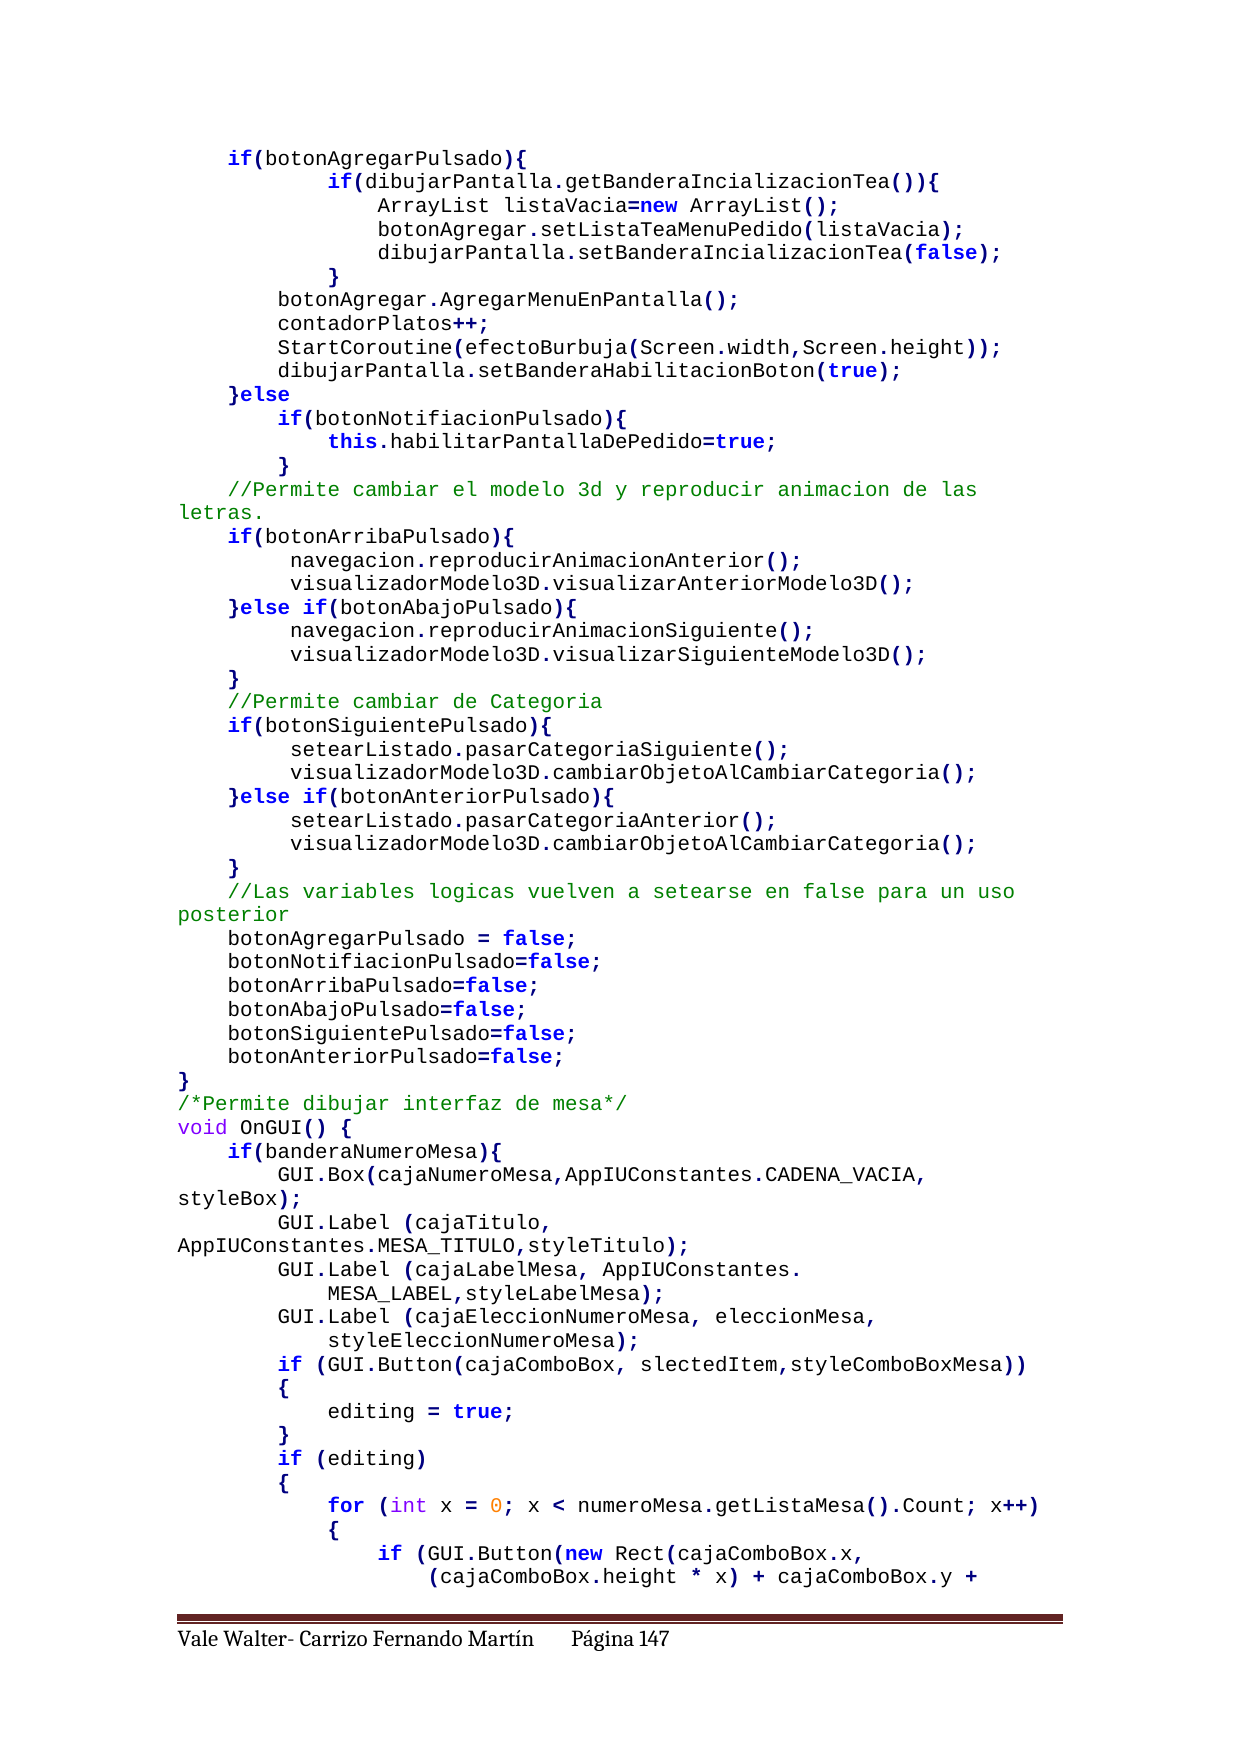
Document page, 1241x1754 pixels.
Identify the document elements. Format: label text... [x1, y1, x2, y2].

text visualizadorModelo3D.visualizarSiguienteModelo3D(); [177, 644, 1063, 668]
text if (GUI.Button(new Rect(cajaComboBox.x, [177, 1543, 1063, 1566]
text } [177, 266, 1063, 289]
text editing = true; [177, 1401, 1063, 1424]
text botonAgregar.AgregarMenuEnPantalla(); [177, 289, 1063, 313]
text GUI.Label (cajaTitulo, AppIUConstantes.MESA_TITULO,styleTitulo); [177, 1212, 1063, 1259]
text botonSiguientePulsado=false; [177, 1022, 1063, 1046]
text void OnGUI() { [177, 1117, 1063, 1141]
text if (editing) [177, 1448, 1063, 1472]
text if(botonSiguientePulsado){ [177, 715, 1063, 739]
text (cajaComboBox.height * x) + cajaComboBox.y + [177, 1566, 1063, 1590]
text GUI.Label (cajaLabelMesa, AppIUConstantes. [177, 1259, 1063, 1283]
text setearListado.pasarCategoriaAnterior(); [177, 810, 1063, 833]
text StartCoroutine(efectoBurbuja(Screen.width,Screen.height)); [177, 337, 1063, 360]
text if(botonAgregarPulsado){ [177, 148, 1063, 171]
text botonArribaPulsado=false; [177, 975, 1063, 999]
text GUI.Box(cajaNumeroMesa,AppIUConstantes.CADENA_VACIA, styleBox); [177, 1164, 1063, 1212]
text visualizadorModelo3D.visualizarAnteriorModelo3D(); [177, 573, 1063, 597]
text botonAgregarPulsado = false; [177, 928, 1063, 952]
text GUI.Label (cajaEleccionNumeroMesa, eleccionMesa, [177, 1306, 1063, 1330]
text dibujarPantalla.setBanderaIncializacionTea(false); [177, 242, 1063, 266]
text } [177, 455, 1063, 479]
text //Permite cambiar el modelo 3d y reproducir animacion de las letras. [177, 479, 1063, 526]
text MESA_LABEL,styleLabelMesa); [177, 1283, 1063, 1306]
text }else if(botonAbajoPulsado){ [177, 597, 1063, 621]
text navegacion.reproducirAnimacionAnterior(); [177, 549, 1063, 573]
text } [177, 668, 1063, 691]
text } [177, 1424, 1063, 1448]
text }else if(botonAnteriorPulsado){ [177, 786, 1063, 810]
text botonAnteriorPulsado=false; [177, 1046, 1063, 1070]
text if(banderaNumeroMesa){ [177, 1141, 1063, 1164]
text navegacion.reproducirAnimacionSiguiente(); [177, 621, 1063, 644]
text } [177, 857, 1063, 881]
text contadorPlatos++; [177, 313, 1063, 337]
text //Las variables logicas vuelven a setearse en false para un uso posterior [177, 881, 1063, 928]
text visualizadorModelo3D.cambiarObjetoAlCambiarCategoria(); [177, 833, 1063, 857]
text }else [177, 384, 1063, 408]
text for (int x = 0; x < numeroMesa.getListaMesa().Count; x++) [177, 1495, 1063, 1519]
text { [177, 1519, 1063, 1543]
text /*Permite dibujar interfaz de mesa*/ [177, 1093, 1063, 1117]
text ArrayList listaVacia=new ArrayList(); [177, 195, 1063, 218]
text if(dibujarPantalla.getBanderaIncializacionTea()){ [177, 171, 1063, 195]
text if(botonNotifiacionPulsado){ [177, 408, 1063, 431]
text if (GUI.Button(cajaComboBox, slectedItem,styleComboBoxMesa)) [177, 1353, 1063, 1377]
text botonAbajoPulsado=false; [177, 999, 1063, 1022]
text if(botonArribaPulsado){ [177, 526, 1063, 549]
text visualizadorModelo3D.cambiarObjetoAlCambiarCategoria(); [177, 762, 1063, 786]
text { [177, 1472, 1063, 1495]
text this.habilitarPantallaDePedido=true; [177, 431, 1063, 455]
text //Permite cambiar de Categoria [177, 691, 1063, 715]
text dibujarPantalla.setBanderaHabilitacionBoton(true); [177, 360, 1063, 384]
text setearListado.pasarCategoriaSiguiente(); [177, 739, 1063, 762]
text styleEleccionNumeroMesa); [177, 1330, 1063, 1353]
text } [177, 1070, 1063, 1093]
text botonNotifiacionPulsado=false; [177, 952, 1063, 975]
text botonAgregar.setListaTeaMenuPedido(listaVacia); [177, 218, 1063, 242]
text { [177, 1377, 1063, 1401]
